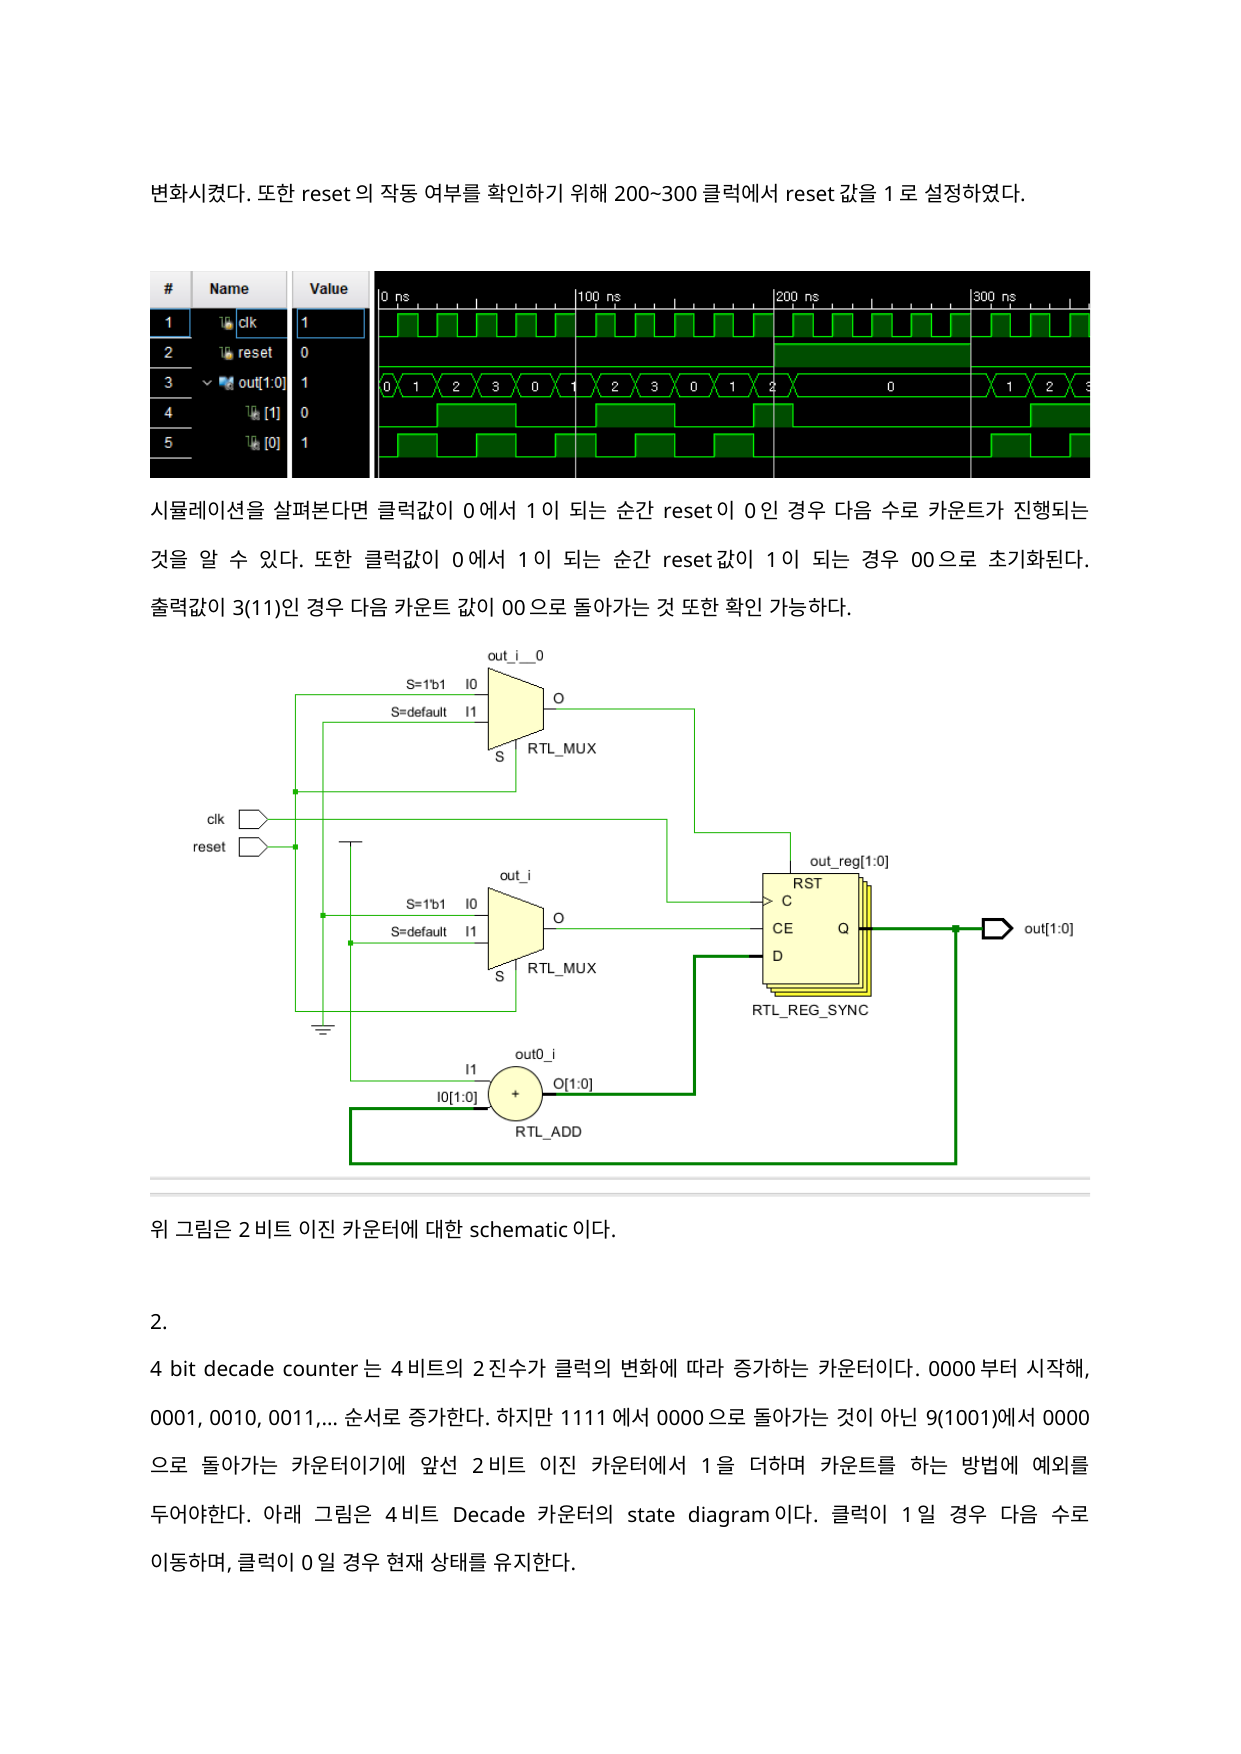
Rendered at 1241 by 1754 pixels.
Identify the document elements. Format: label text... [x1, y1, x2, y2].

text 시뮬레이션을 살펴본다면 클럭값이 0에서 1이 되는 순간 reset이 0인 경우 다음 수로 카운트가 진행되는 것을 알 수 있다. 또한 클럭값이 0에서 1이 되는 순간 reset값이 1이 되는 경우 00으로 초기화된다. 출력값이 3(11)인 경우 다음 카운트 값이 00으로 돌아가는 것 또한 확인 가능하다. [150, 494, 1090, 622]
picture [150, 271, 1091, 478]
picture [150, 639, 1091, 1197]
text 위 그림은 2비트 이진 카운터에 대한 schematic이다. [150, 1213, 1090, 1243]
text 4 bit decade counter는 4비트의 2진수가 클럭의 변화에 따라 증가하는 카운터이다. 0000부터 시작해, 0001, 0010, 0011,… 순서로 증가한다. 하지만 1111에서 0000으로 돌아가는 것이 아닌 9(1001)에서 0000으로 돌아가는 카운터이기에 앞선 2비트 이진 카운터에서 1을 더하며 카운트를 하는 방법에 예외를 두어야한다. 아래 그림은 4비트 Decade 카운터의 state diagram이다. 클럭이 1일 경우 다음 수로 이동하며, 클럭이 0일 경우 현재 상태를 유지한다. [150, 1352, 1090, 1577]
text 2. [150, 1307, 1090, 1336]
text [150, 177, 1090, 207]
